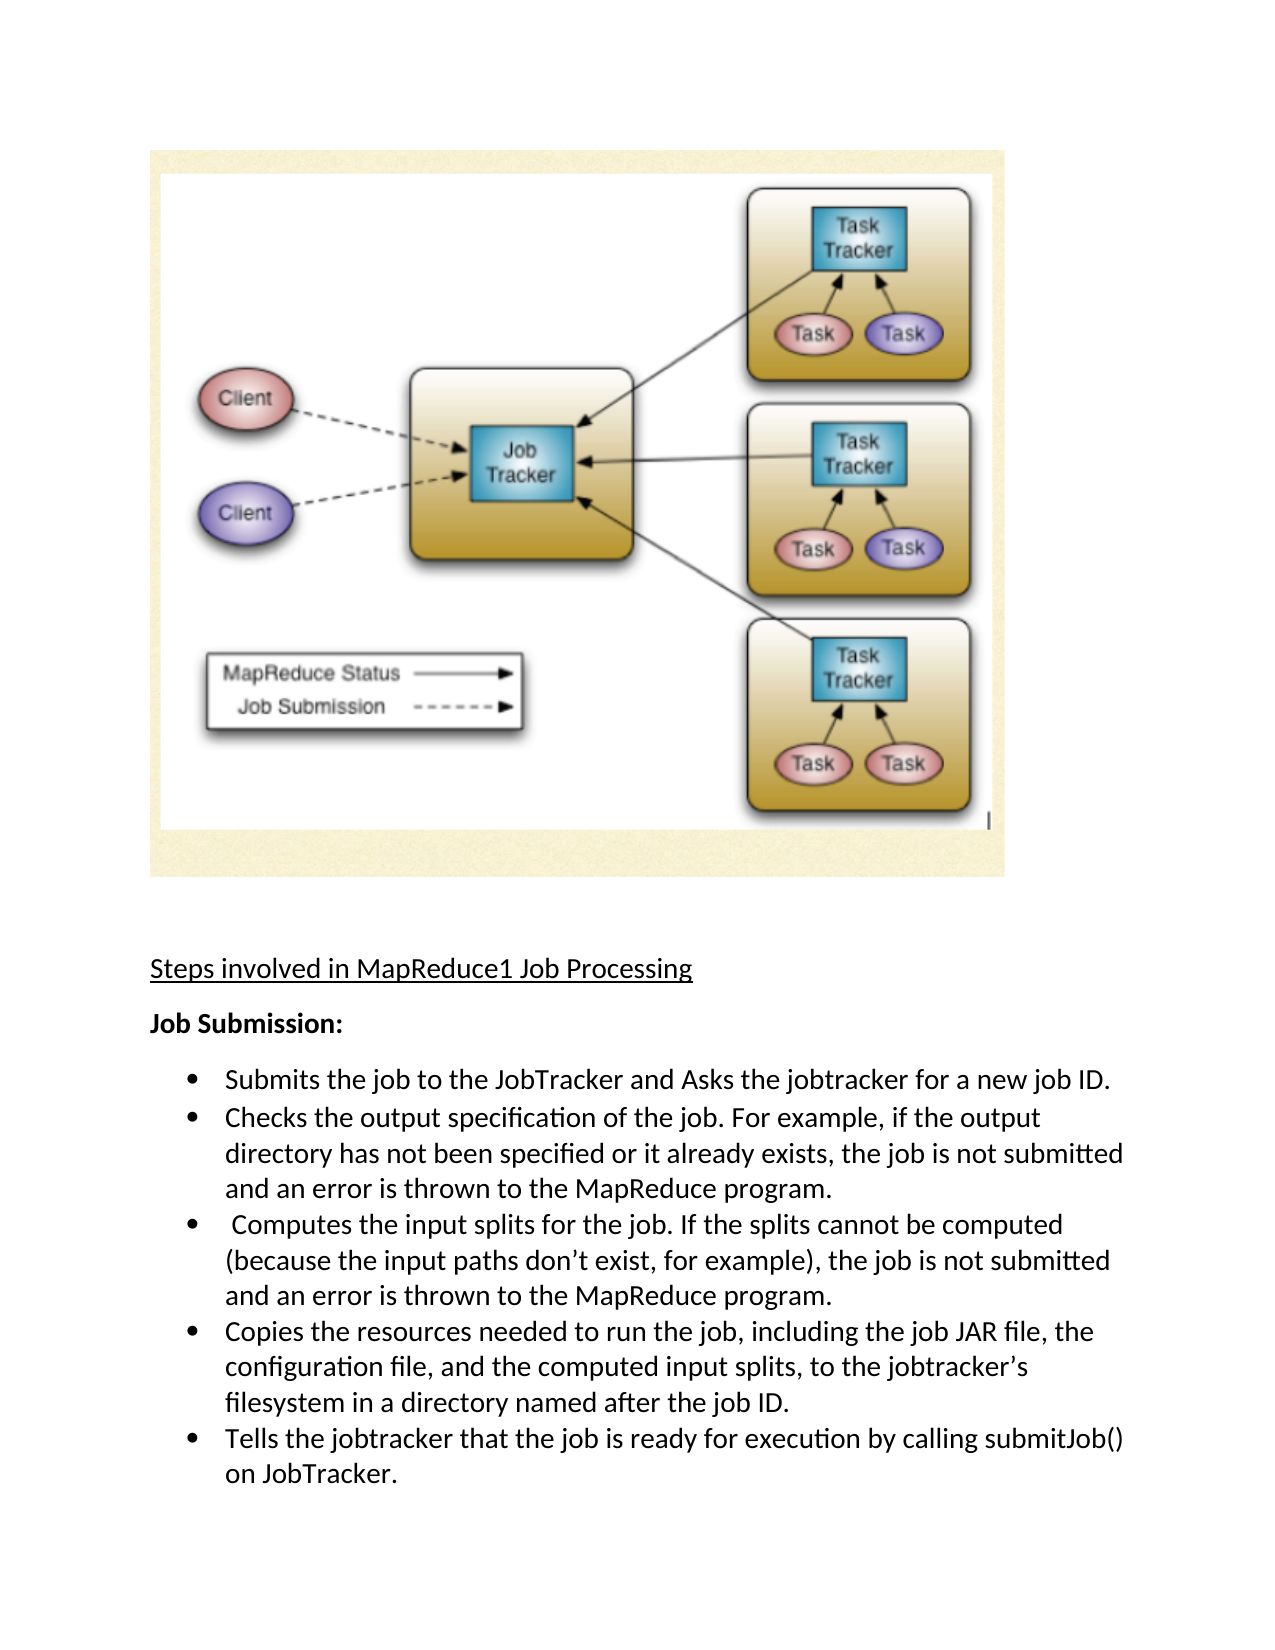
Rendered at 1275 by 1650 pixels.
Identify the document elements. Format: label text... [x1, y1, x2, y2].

text Steps involved in MapReduce1 Job Processing [150, 951, 1125, 986]
list Computes the input splits for the job. If the splits cannot be computed (because the input paths don’t exist, for example), the job is not submitted and an error is thrown to the MapReduce program. [187, 1206, 1125, 1313]
picture [150, 150, 1005, 877]
list Submits the job to the JobTracker and Asks the jobtracker for a new job ID. [187, 1061, 1125, 1096]
text Job Submission: [150, 1006, 1125, 1041]
list Tells the jobtracker that the job is ready for execution by calling submitJob() on JobTracker. [187, 1420, 1125, 1491]
list Copies the resources needed to run the job, including the job JAR file, the configuration file, and the computed input splits, to the jobtracker’s filesystem in a directory named after the job ID. [187, 1313, 1125, 1420]
list Checks the output specification of the job. For example, if the output directory has not been specified or it already exists, the job is not submitted and an error is thrown to the MapReduce program. [187, 1099, 1125, 1206]
